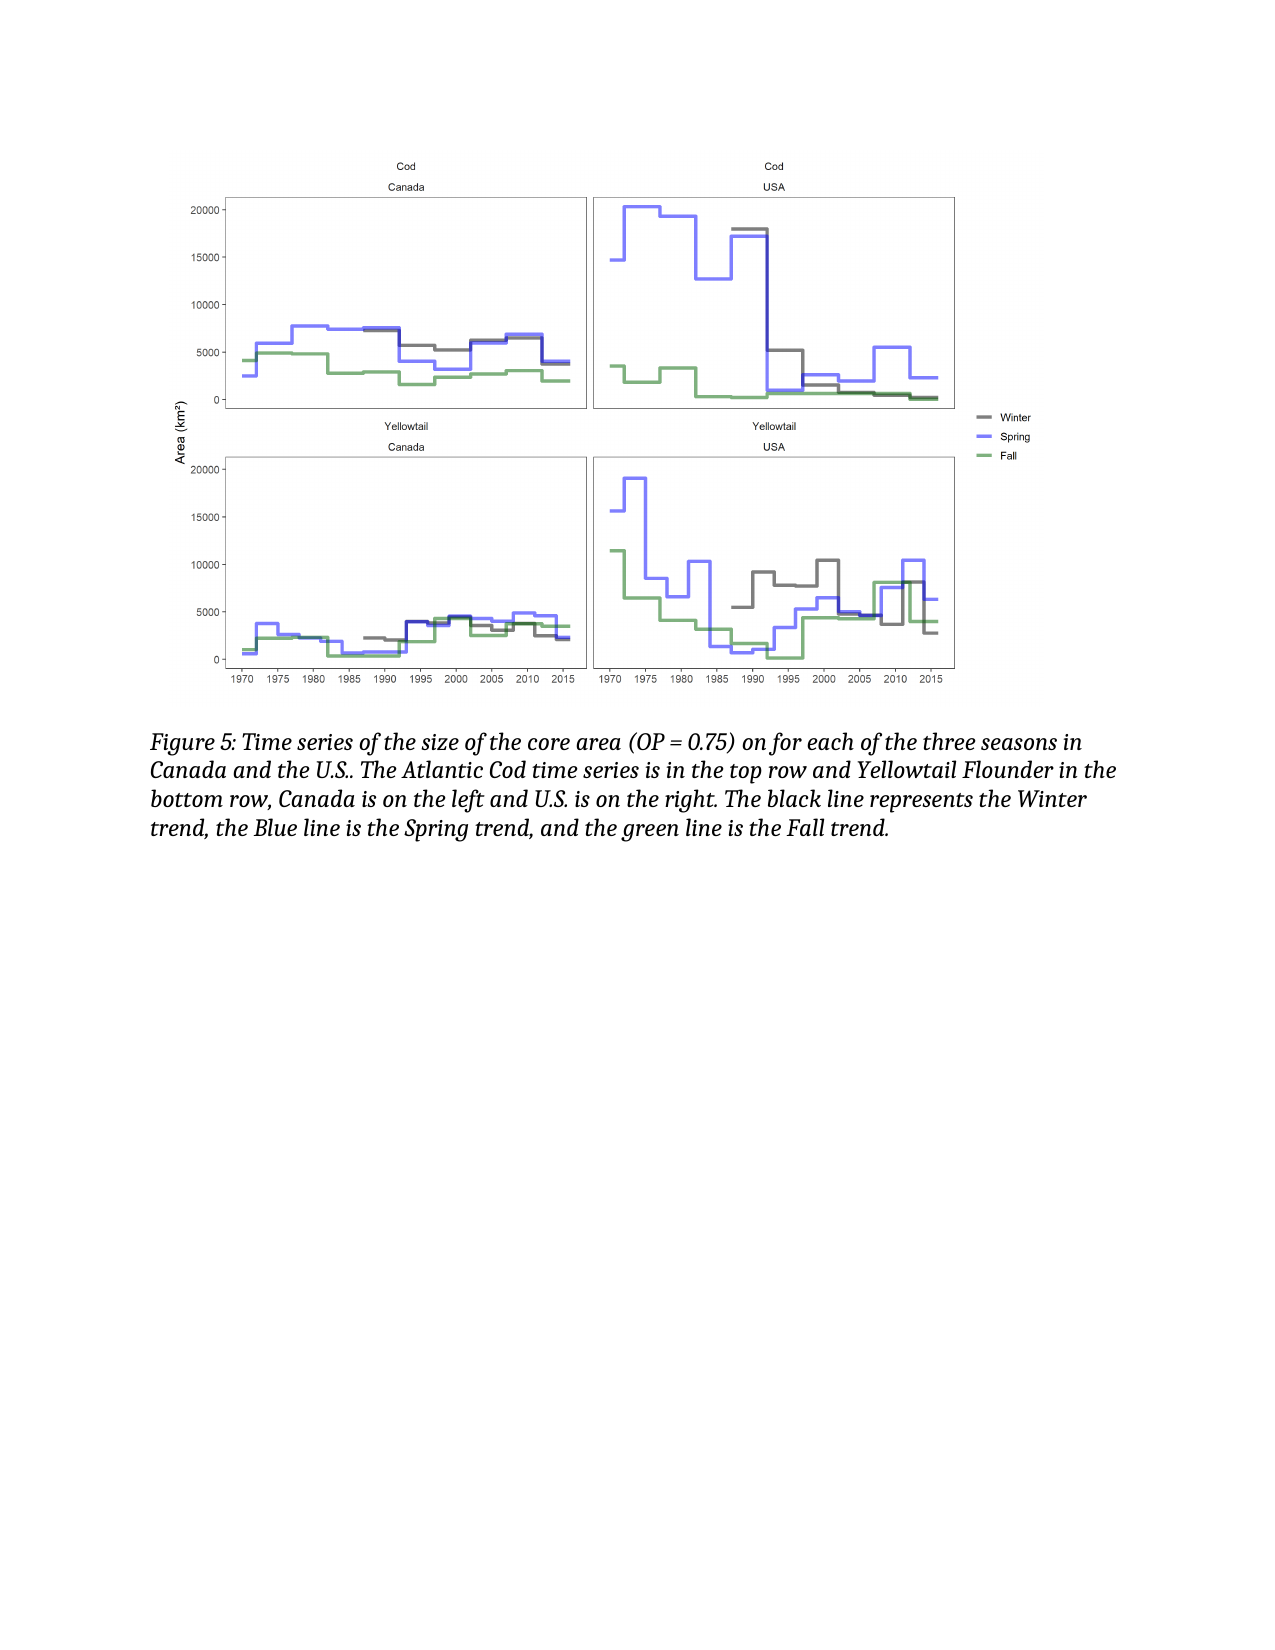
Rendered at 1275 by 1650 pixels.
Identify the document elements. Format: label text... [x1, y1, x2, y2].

text Figure 5: Time series of the size of the core area (OP = 0.75) on for each of the three seasons in Canada and the U.S.. The Atlantic Cod time series is in the top row and Yellowtail Flounder in the bottom row, Canada is on the left and U.S. is on the right. The black line represents the Winter trend, the Blue line is the Spring trend, and the green line is the Fall trend. [150, 728, 1125, 843]
picture [168, 150, 1044, 707]
